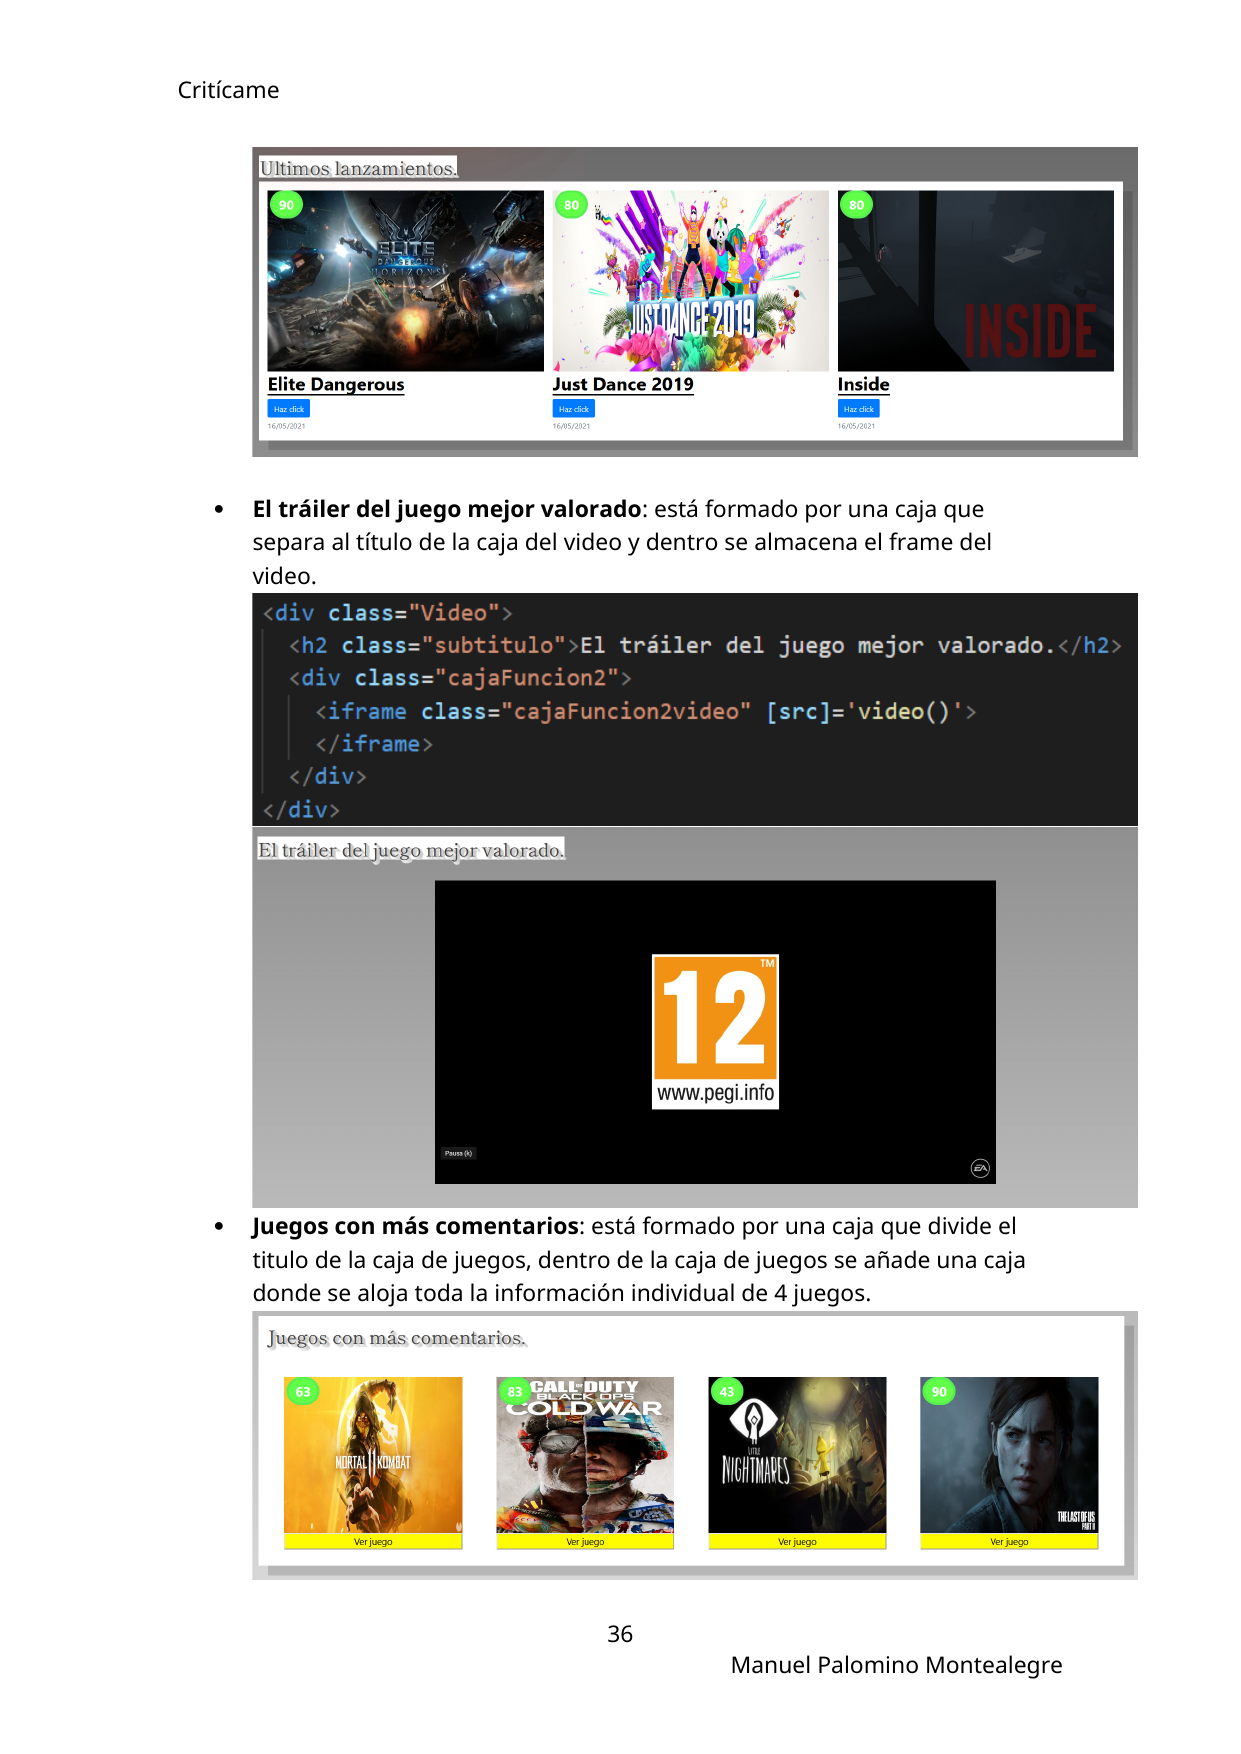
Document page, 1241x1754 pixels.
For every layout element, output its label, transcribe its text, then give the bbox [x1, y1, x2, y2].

list Juegos con más comentarios: está formado por una caja que divide el titulo de la caja de juegos, dentro de la caja de juegos se añade una caja donde se aloja toda la información individual de 4 juegos. [215, 1210, 1063, 1309]
picture [252, 147, 1138, 457]
picture [252, 1311, 1138, 1580]
picture [252, 593, 1138, 826]
picture [252, 827, 1138, 1208]
list El tráiler del juego mejor valorado: está formado por una caja que separa al título de la caja del video y dentro se almacena el frame del video. [215, 493, 1063, 591]
